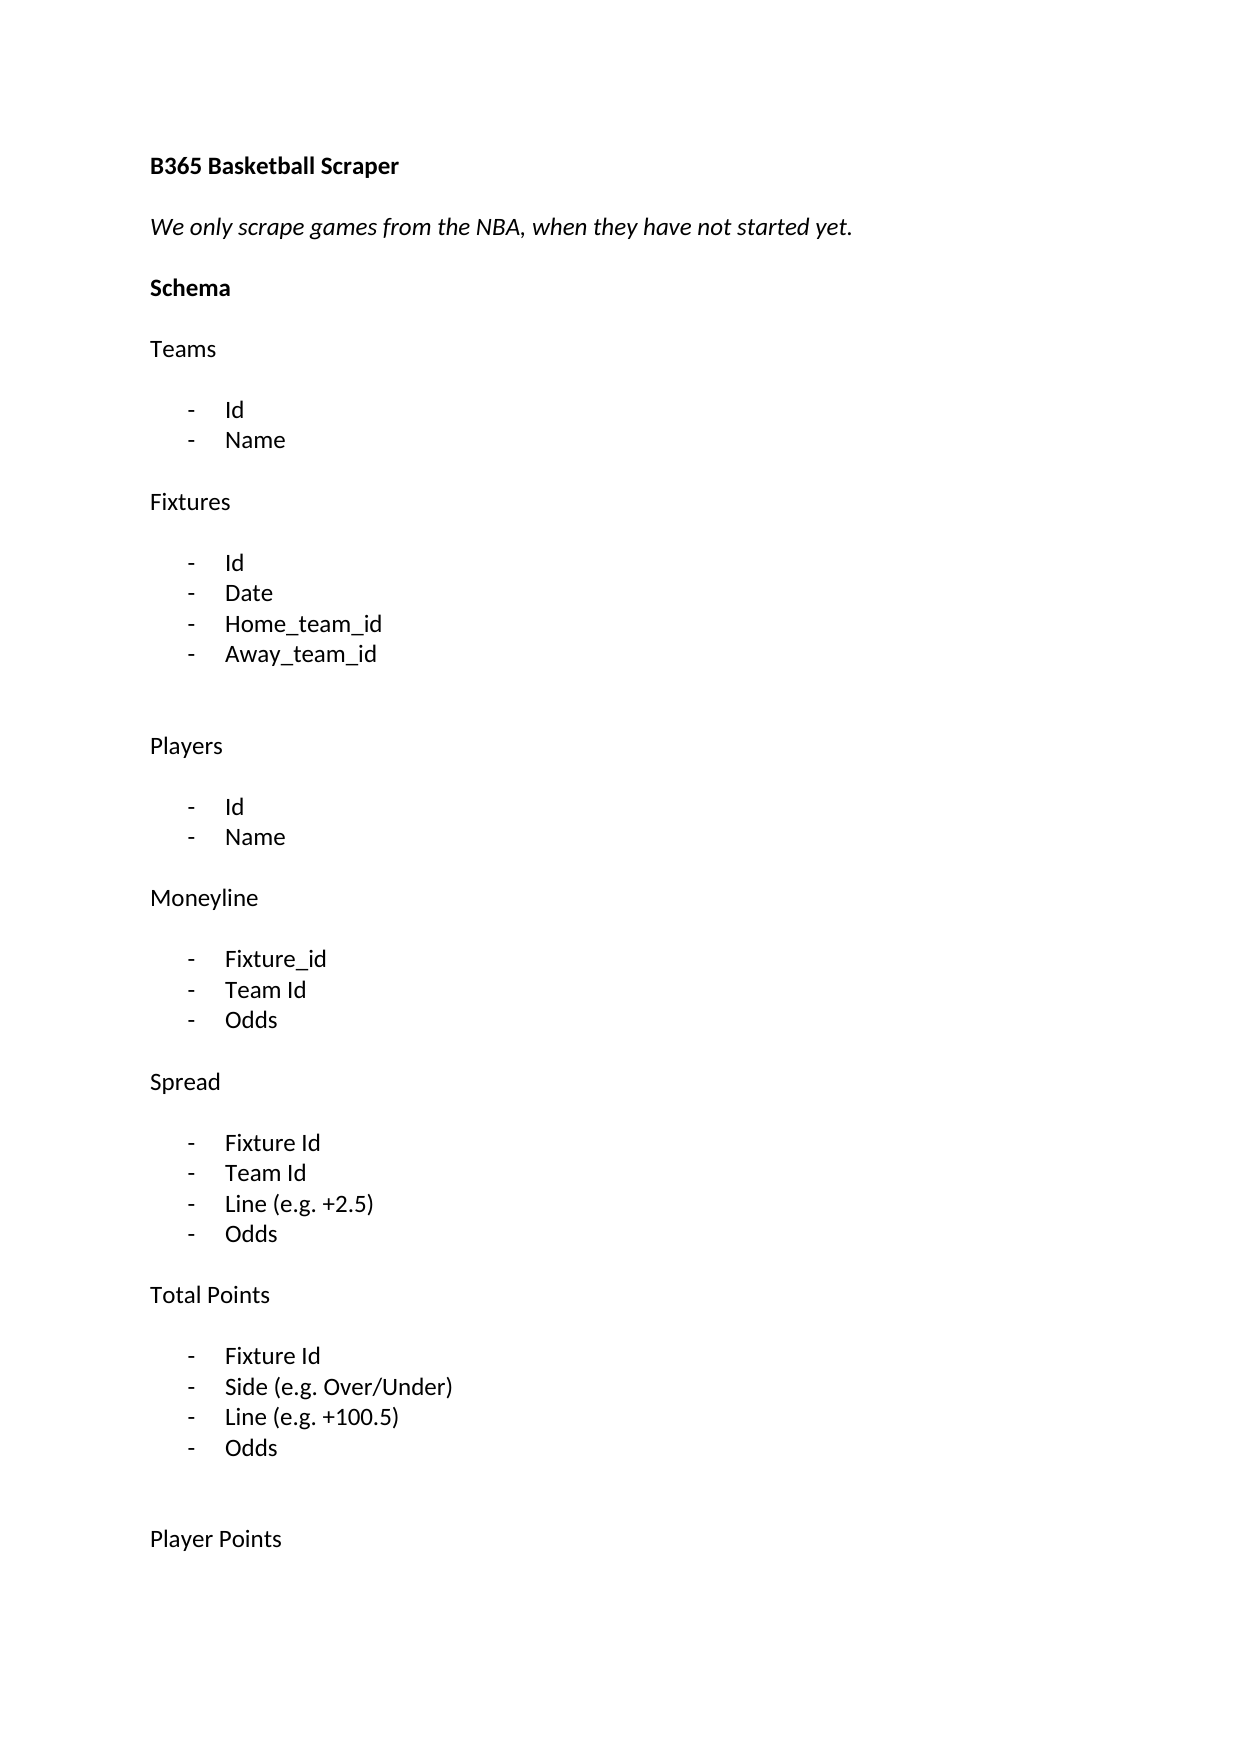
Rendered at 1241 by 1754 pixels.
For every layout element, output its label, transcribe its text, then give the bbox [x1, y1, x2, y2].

list Line (e.g. +100.5) [187, 1401, 1090, 1432]
list Fixture Id [187, 1340, 1090, 1371]
text Players [150, 730, 1090, 760]
text Schema [150, 272, 1090, 303]
text Teams [150, 333, 1090, 364]
list Id [187, 547, 1090, 577]
list Date [187, 577, 1090, 608]
list Name [187, 821, 1090, 852]
text Spread [150, 1066, 1090, 1096]
list Home_team_id [187, 608, 1090, 638]
text We only scrape games from the NBA, when they have not started yet. [150, 211, 1090, 242]
list Id [187, 791, 1090, 821]
list Away_team_id [187, 638, 1090, 669]
text Fixtures [150, 486, 1090, 516]
text Player Points [150, 1523, 1090, 1554]
text B365 Basketball Scraper [150, 150, 1090, 181]
list Name [187, 425, 1090, 455]
text Total Points [150, 1279, 1090, 1310]
list Fixture Id [187, 1127, 1090, 1157]
list Odds [187, 1432, 1090, 1462]
list Team Id [187, 974, 1090, 1004]
list Fixture_id [187, 943, 1090, 974]
list Line (e.g. +2.5) [187, 1188, 1090, 1218]
list Odds [187, 1004, 1090, 1035]
list Team Id [187, 1157, 1090, 1188]
list Id [187, 394, 1090, 425]
text Moneyline [150, 882, 1090, 913]
list Side (e.g. Over/Under) [187, 1371, 1090, 1401]
list Odds [187, 1218, 1090, 1249]
